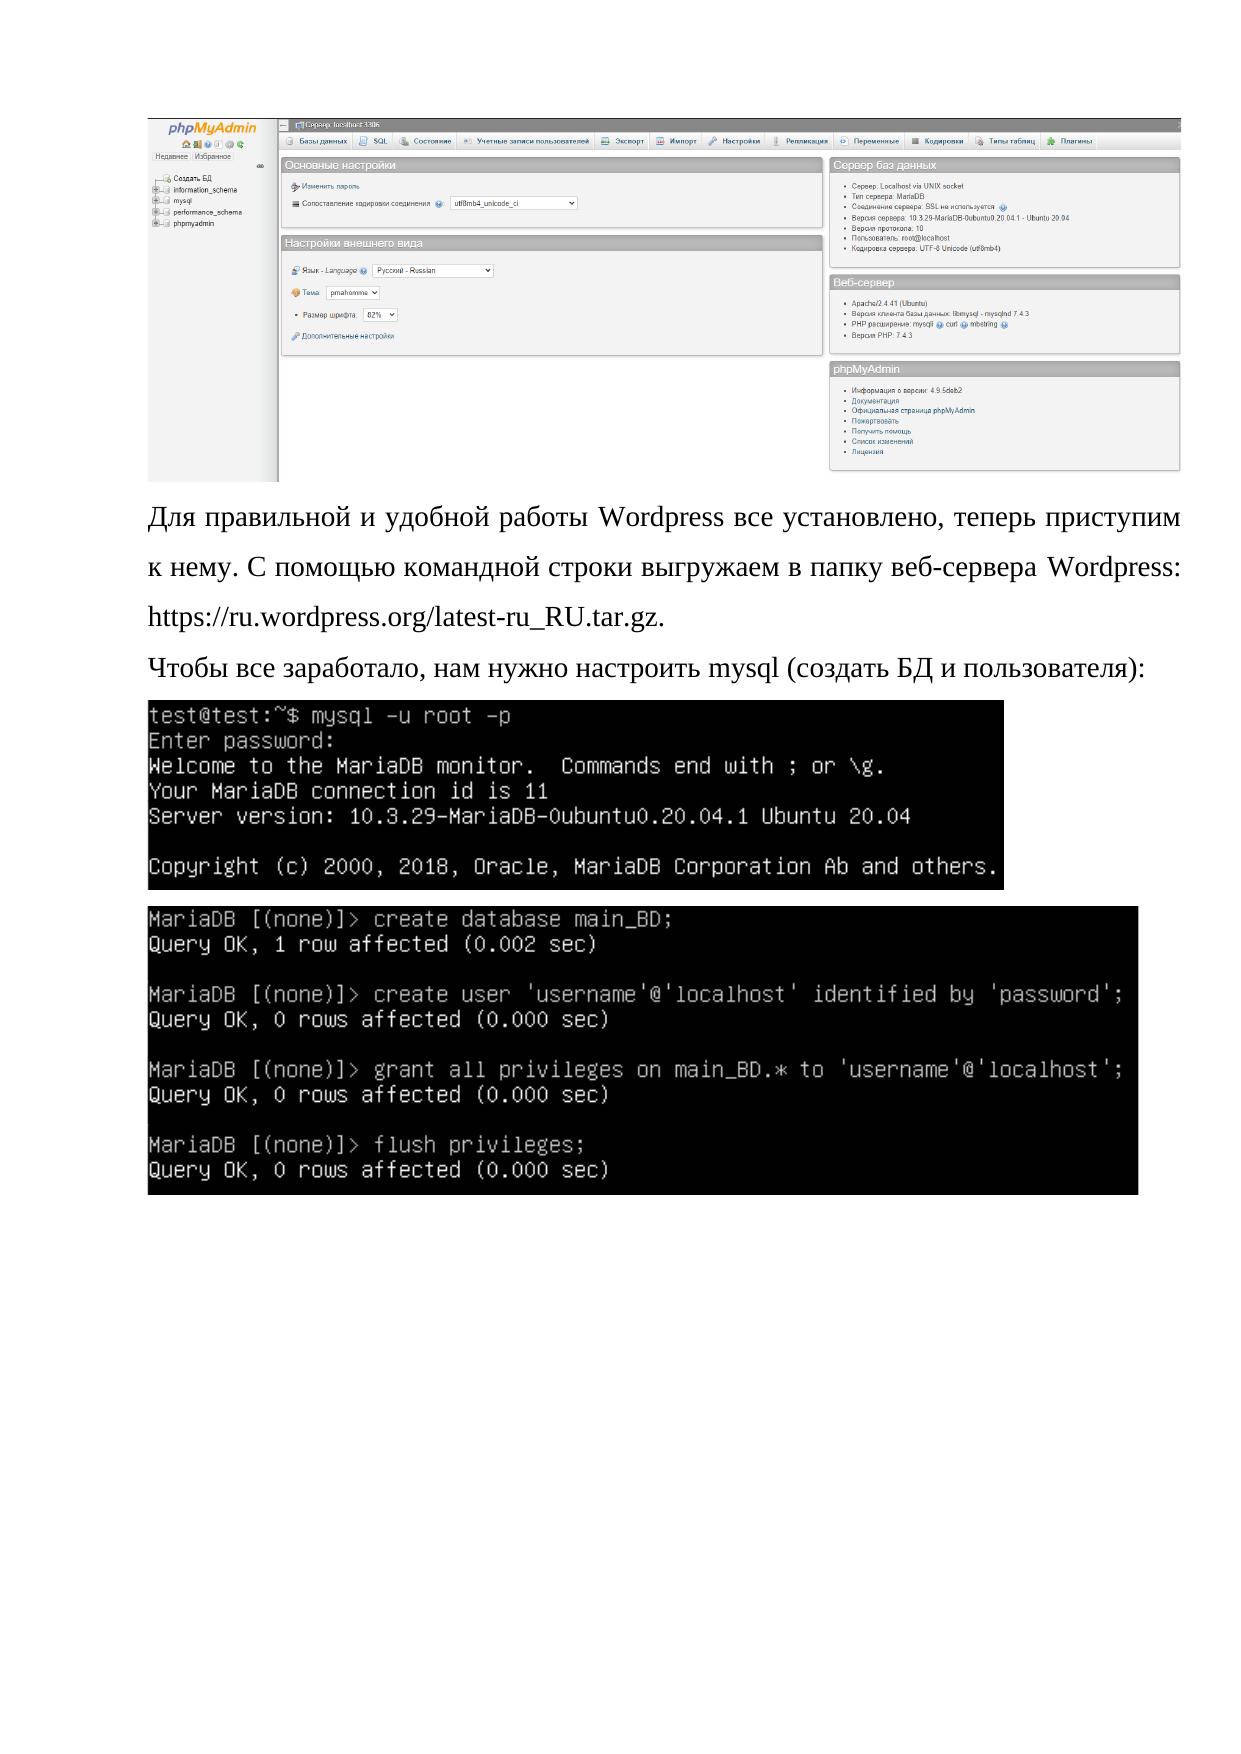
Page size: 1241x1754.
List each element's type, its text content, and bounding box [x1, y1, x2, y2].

picture [147, 700, 1004, 890]
picture [147, 906, 1139, 1195]
text Чтобы все заработало, нам нужно настроить mysql (создать БД и пользователя): [148, 650, 1181, 683]
picture [147, 118, 1182, 482]
text Для правильной и удобной работы Wordpress все установлено, теперь приступим к нему. С помощью командной строки выгружаем в папку веб-сервера Wordpress: https://ru.wordpress.org/latest-ru_RU.tar.gz. [148, 499, 1181, 633]
